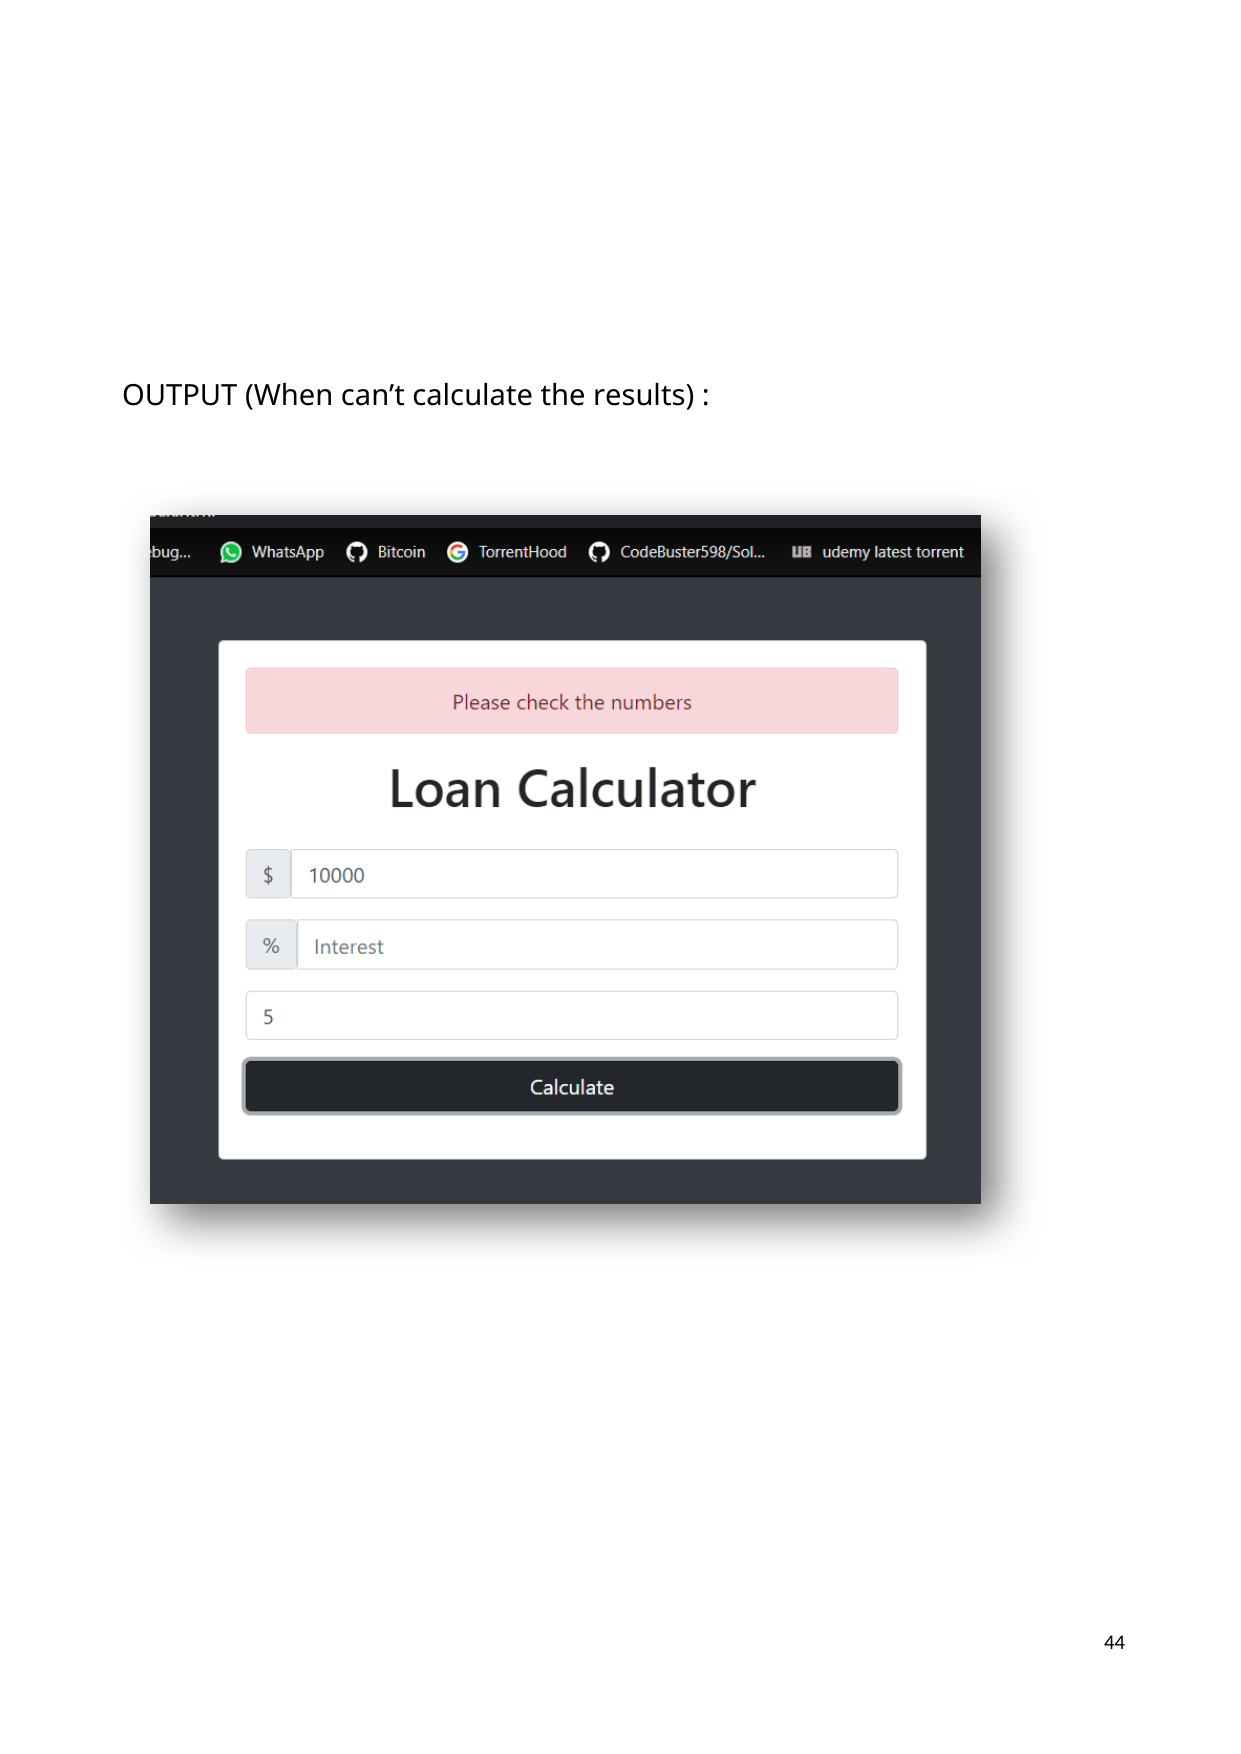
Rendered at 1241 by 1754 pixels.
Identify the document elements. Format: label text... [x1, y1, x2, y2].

text OUTPUT (When can’t calculate the results) : [122, 374, 1125, 414]
picture [150, 515, 981, 1204]
